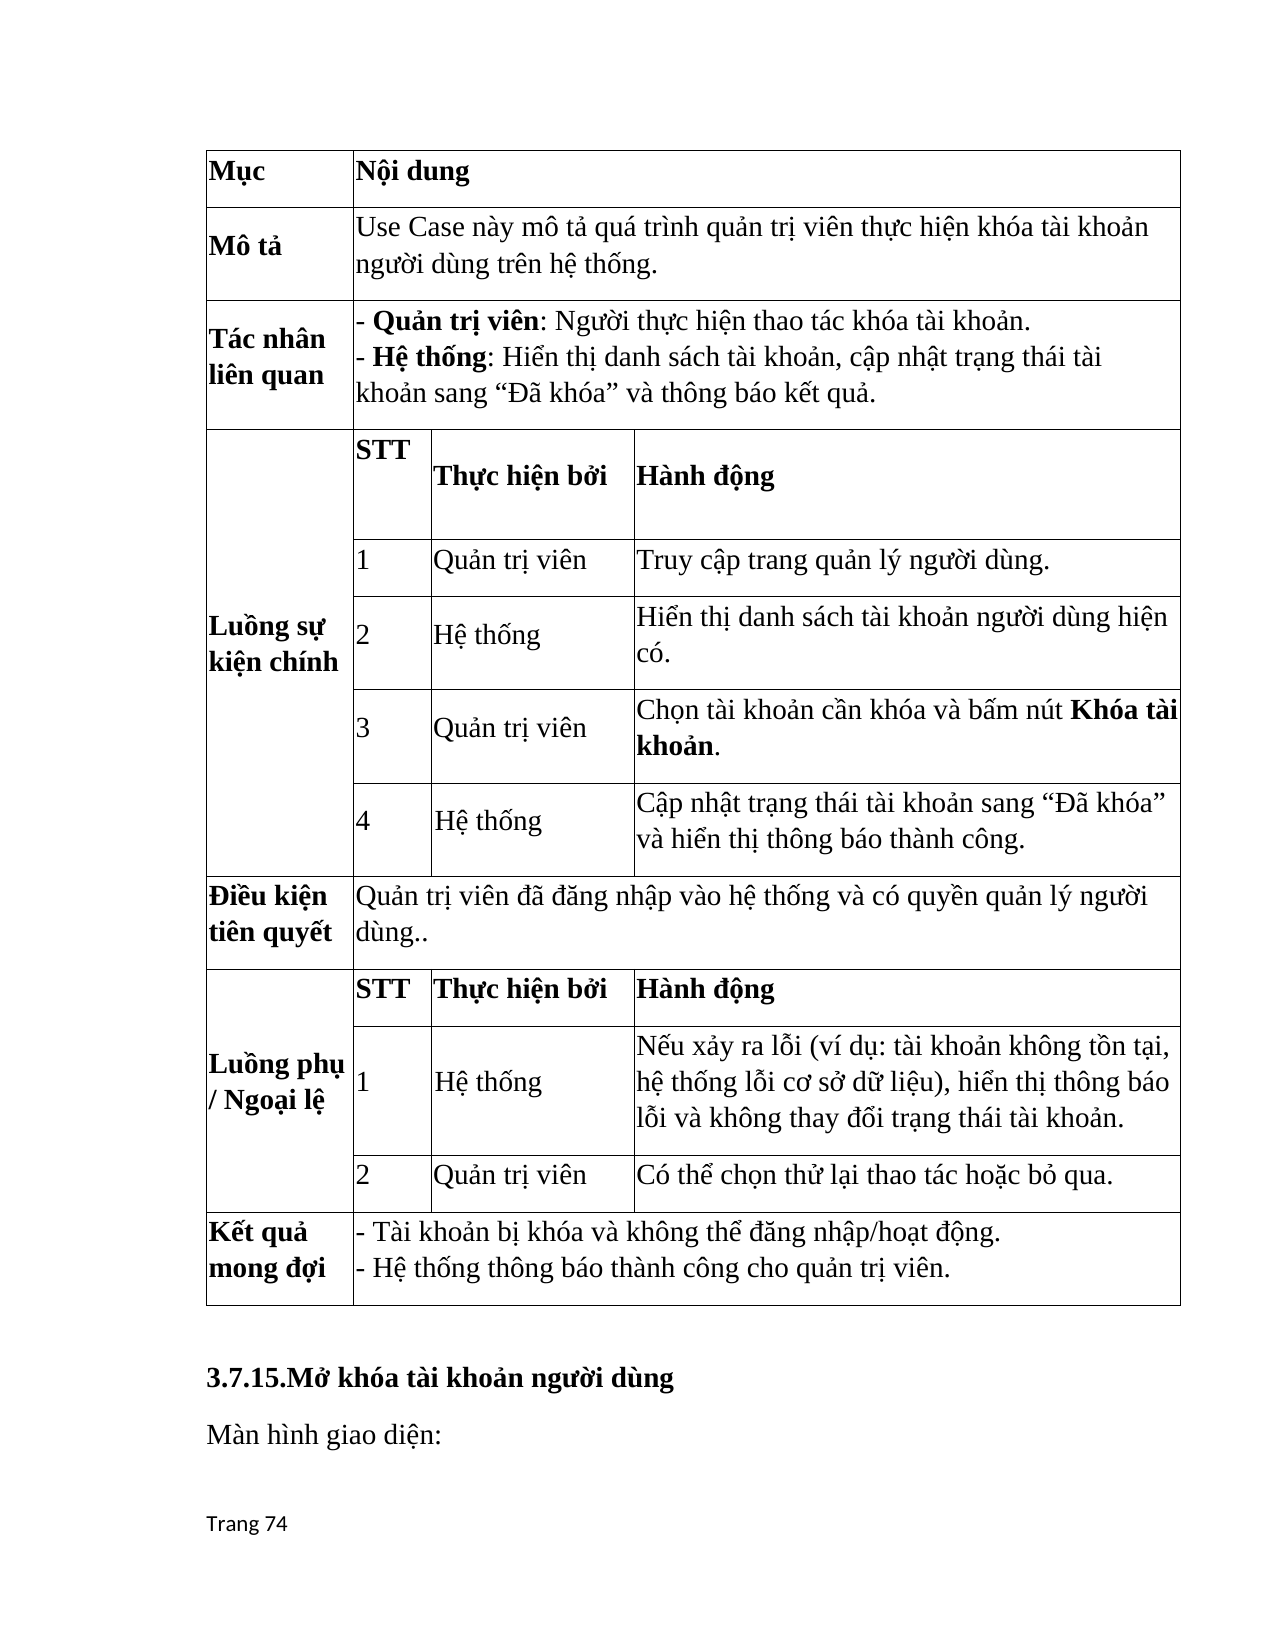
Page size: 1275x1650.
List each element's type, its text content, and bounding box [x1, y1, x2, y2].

table_header Nội dung [354, 151, 1180, 207]
table_cell Quản trị viên đã đăng nhập vào hệ thống và có quyền quản lý người dùng.. [354, 877, 1180, 969]
table_cell Quản trị viên [432, 540, 634, 596]
table_cell 3 [354, 690, 431, 782]
table_cell 2 [354, 597, 431, 689]
table_cell Mô tả [207, 208, 353, 300]
table_cell Luồng phụ / Ngoại lệ [207, 970, 353, 1212]
table_cell Nếu xảy ra lỗi (ví dụ: tài khoản không tồn tại, hệ thống lỗi cơ sở dữ liệu), hiển thị thông báo lỗi và không thay đổi trạng thái tài khoản. [635, 1027, 1180, 1155]
table_cell 1 [354, 1027, 431, 1155]
table_header Mục [207, 151, 353, 207]
table_cell - Tài khoản bị khóa và không thể đăng nhập/hoạt động. - Hệ thống thông báo thành công cho quản trị viên. [354, 1213, 1180, 1305]
table_cell Quản trị viên [432, 1156, 634, 1212]
table_cell Hiển thị danh sách tài khoản người dùng hiện có. [635, 597, 1180, 689]
table_cell STT [354, 970, 431, 1026]
table_cell Điều kiện tiên quyết [207, 877, 353, 969]
table_cell Tác nhân liên quan [207, 301, 353, 429]
table_cell Chọn tài khoản cần khóa và bấm nút Khóa tài khoản. [635, 690, 1180, 782]
table_cell Quản trị viên [432, 690, 634, 782]
table_cell - Quản trị viên: Người thực hiện thao tác khóa tài khoản. - Hệ thống: Hiển thị danh sách tài khoản, cập nhật trạng thái tài khoản sang “Đã khóa” và thông báo kết quả. [354, 301, 1180, 429]
table_cell 1 [354, 540, 431, 596]
table_cell Luồng sự kiện chính [207, 430, 353, 876]
subtitle 3.7.15.Mở khóa tài khoản người dùng [206, 1367, 1187, 1392]
table_cell Hệ thống [432, 597, 634, 689]
table_cell Thực hiện bởi [432, 970, 634, 1026]
table_cell Hành động [635, 970, 1180, 1026]
table_cell Use Case này mô tả quá trình quản trị viên thực hiện khóa tài khoản người dùng trên hệ thống. [354, 208, 1180, 300]
table_cell Thực hiện bởi [432, 430, 634, 539]
table_cell Có thể chọn thử lại thao tác hoặc bỏ qua. [635, 1156, 1180, 1212]
table_cell STT [354, 430, 431, 539]
text Màn hình giao diện: [206, 1417, 1187, 1451]
table_cell [432, 1027, 634, 1155]
table_cell Cập nhật trạng thái tài khoản sang “Đã khóa” và hiển thị thông báo thành công. [635, 784, 1180, 876]
table_cell 2 [354, 1156, 431, 1212]
table_cell Truy cập trang quản lý người dùng. [635, 540, 1180, 596]
table_cell Hành động [635, 430, 1180, 539]
table_cell [432, 784, 634, 876]
table_cell 4 [354, 784, 431, 876]
table_cell Kết quả mong đợi [207, 1213, 353, 1305]
